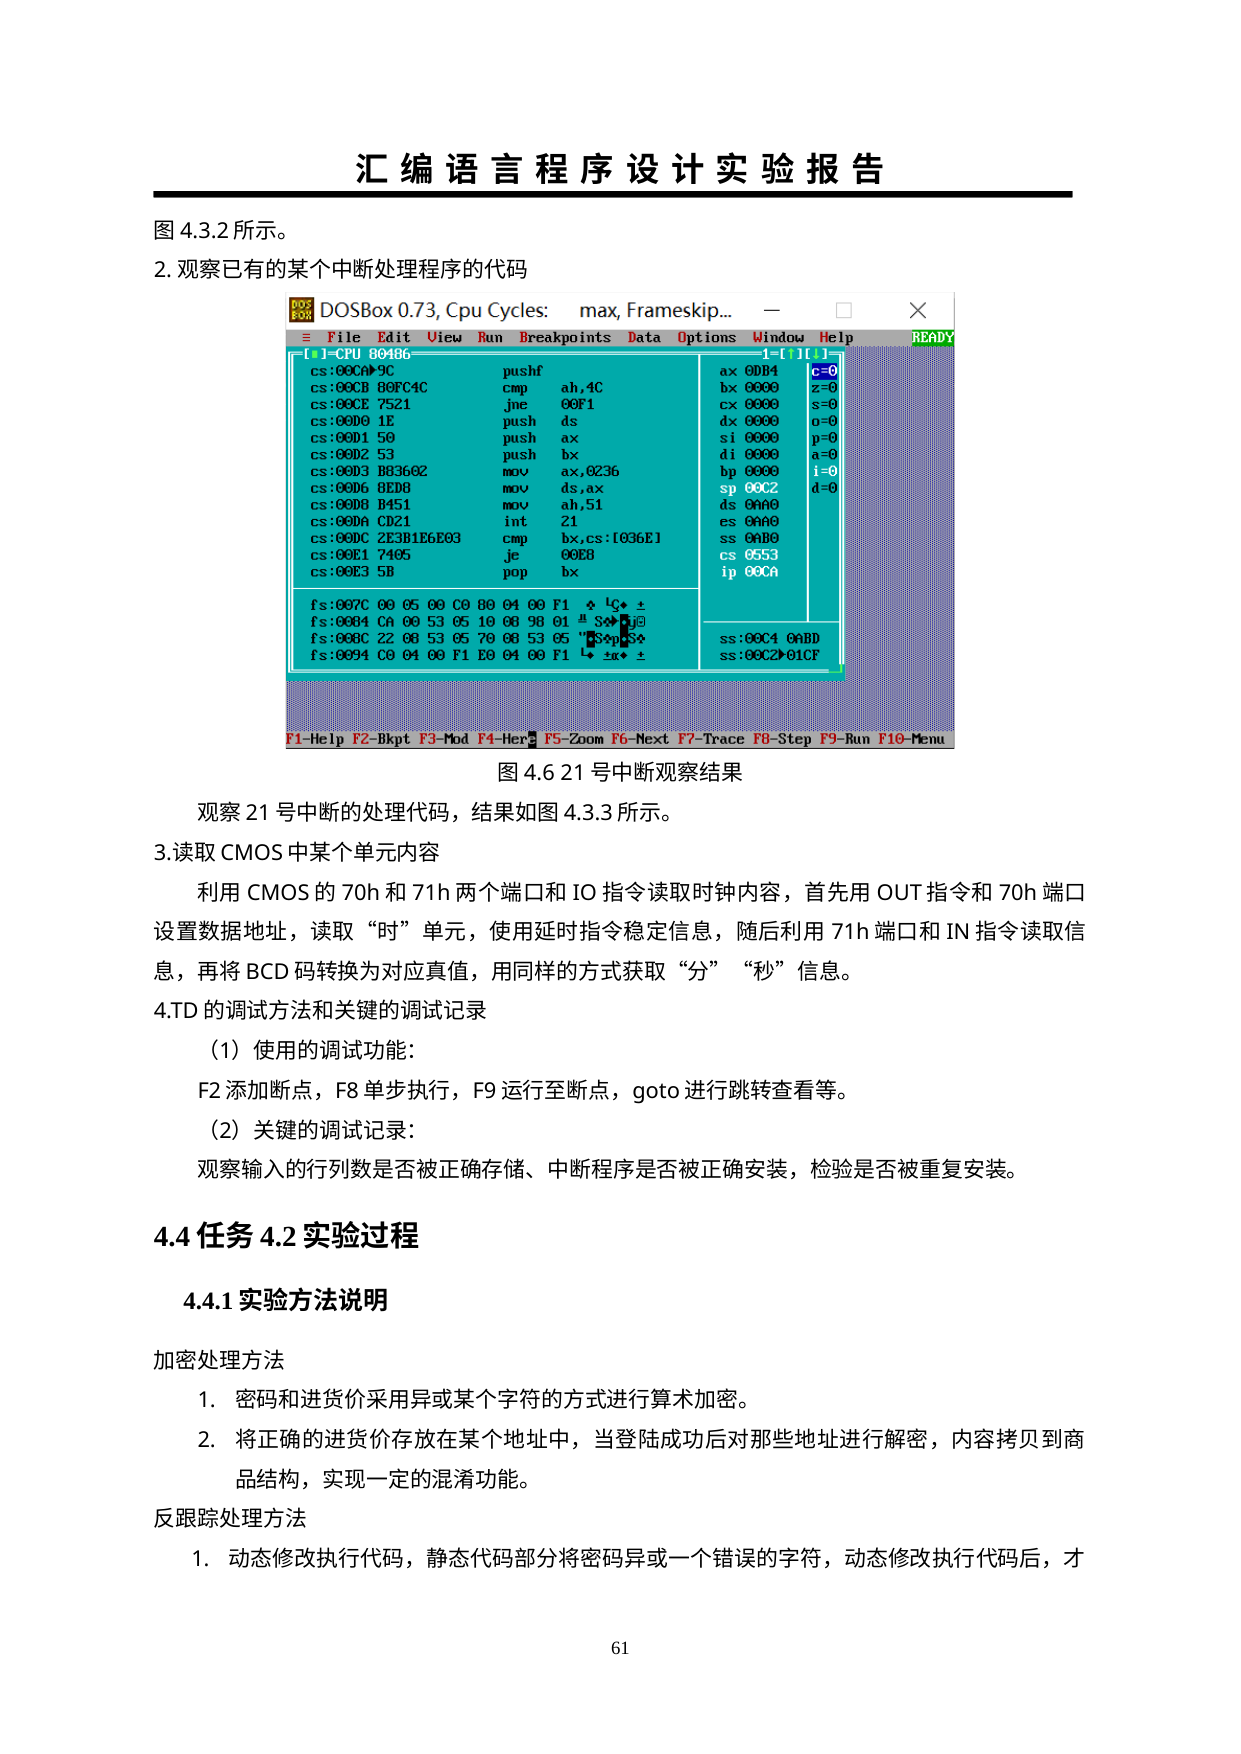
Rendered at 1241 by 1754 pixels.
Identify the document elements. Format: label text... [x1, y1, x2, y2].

text 反跟踪处理方法 [153, 1501, 1087, 1533]
text 2. 观察已有的某个中断处理程序的代码 [153, 252, 1087, 284]
text （1）使用的调试功能： [153, 1033, 1087, 1065]
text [153, 213, 1087, 244]
subtitle 4.4任务4.2实验过程 [153, 1213, 1087, 1255]
subtitle 4.4.1实验方法说明 [183, 1280, 1087, 1316]
text 利用CMOS的70h和71h两个端口和IO指令读取时钟内容，首先用OUT指令和70h端口设置数据地址，读取“时”单元，使用延时指令稳定信息，随后利用71h端口和IN指令读取信息，再将BCD码转换为对应真值，用同样的方式获取“分”“秒”信息。 [153, 874, 1087, 986]
text 观察21号中断的处理代码，结果如图4.3.3所示。 [153, 795, 1087, 827]
text 加密处理方法 [153, 1343, 1087, 1374]
picture [285, 292, 955, 749]
text F2添加断点，F8单步执行，F9运行至断点，goto进行跳转查看等。 [153, 1073, 1087, 1105]
list 密码和进货价采用异或某个字符的方式进行算术加密。 [197, 1382, 1087, 1414]
text 3.读取CMOS中某个单元内容 [153, 835, 1087, 867]
text 图4.6 21号中断观察结果 [153, 755, 1087, 787]
text 4.TD的调试方法和关键的调试记录 [153, 993, 1087, 1025]
text 观察输入的行列数是否被正确存储、中断程序是否被正确安装，检验是否被重复安装。 [153, 1152, 1087, 1184]
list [191, 1541, 1087, 1573]
text （2）关键的调试记录： [153, 1113, 1087, 1144]
list 将正确的进货价存放在某个地址中，当登陆成功后对那些地址进行解密，内容拷贝到商品结构，实现一定的混淆功能。 [197, 1422, 1087, 1493]
